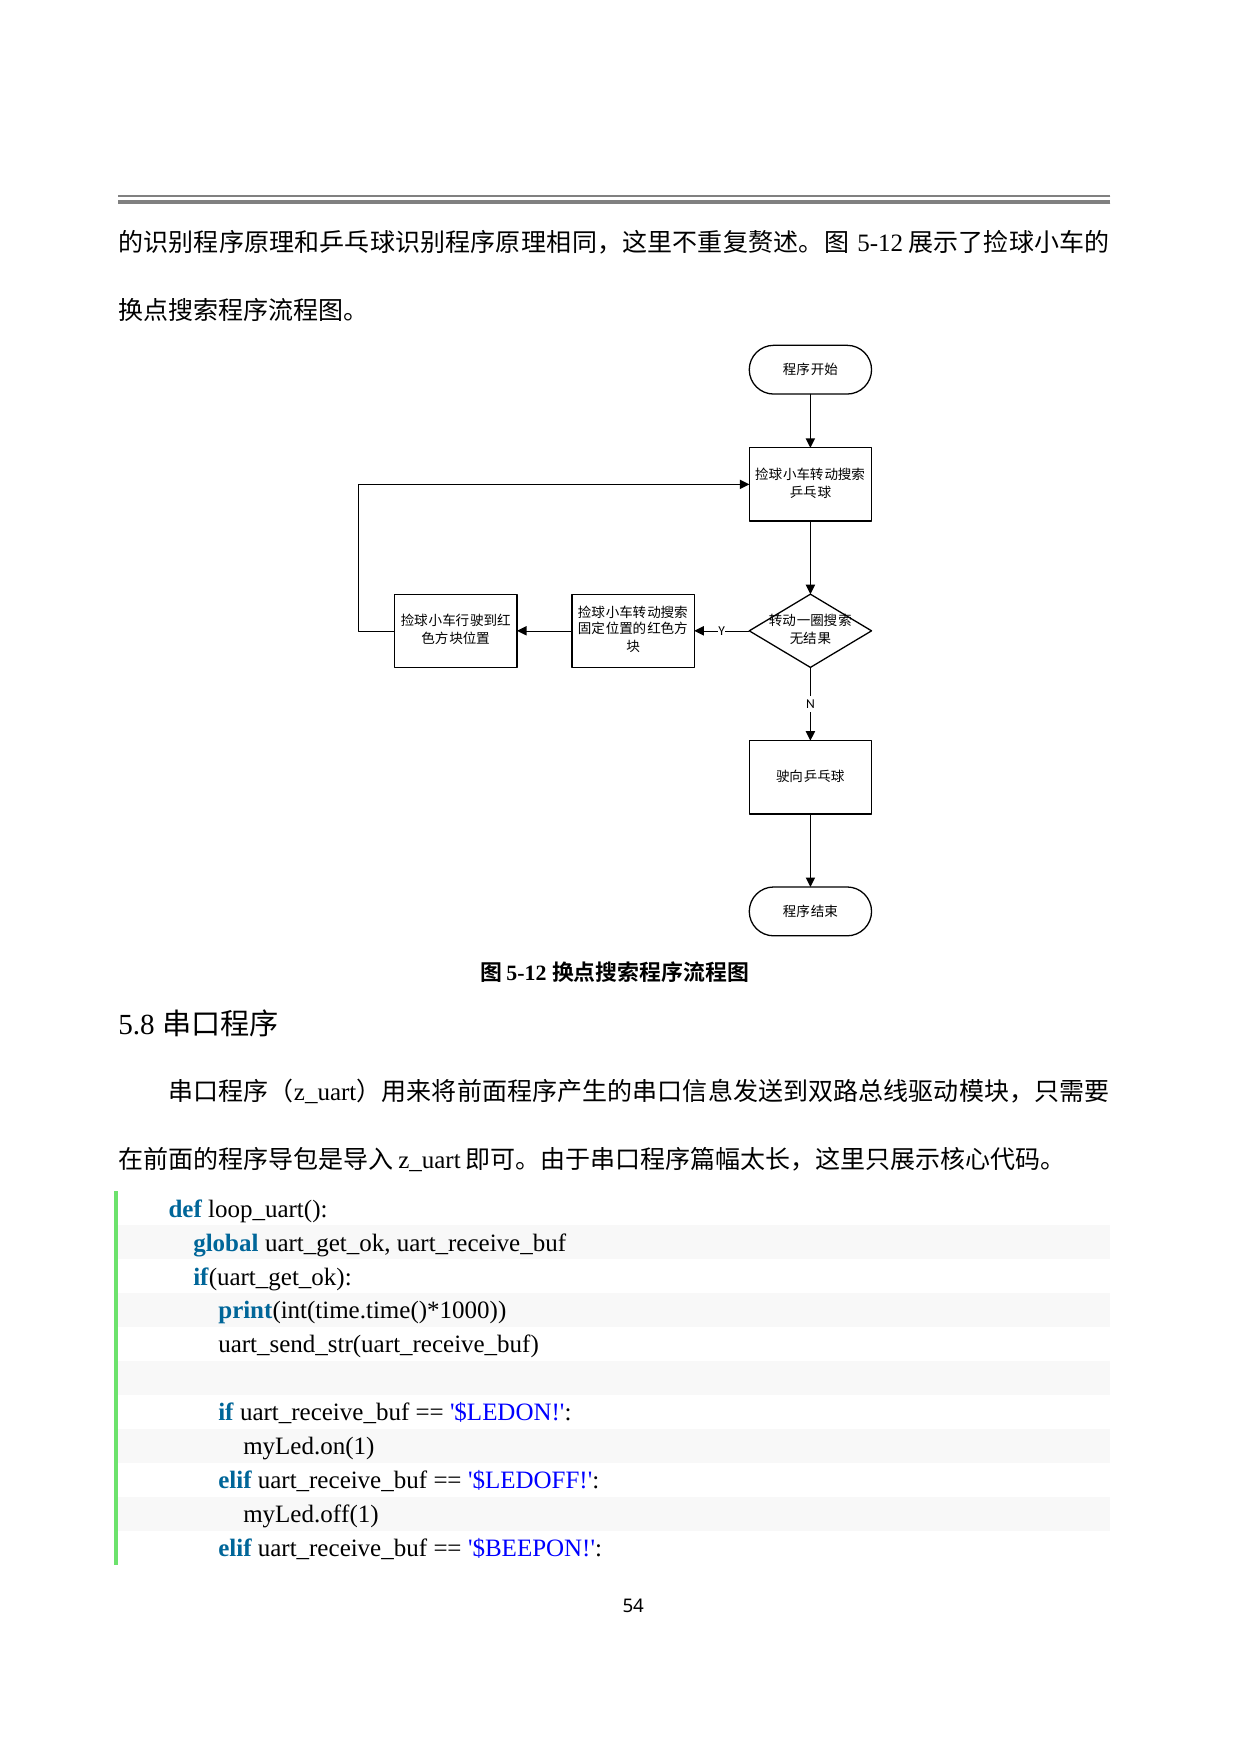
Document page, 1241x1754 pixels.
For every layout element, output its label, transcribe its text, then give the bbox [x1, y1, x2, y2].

text uart_send_str(uart_receive_buf) [118, 1327, 1110, 1361]
text 图5-12 换点搜索程序流程图 [118, 953, 1110, 987]
text if(uart_get_ok): [118, 1259, 1110, 1293]
text elif uart_receive_buf == '$LEDOFF!': [118, 1463, 1110, 1497]
subtitle 5.8 串口程序 [118, 987, 1110, 1055]
text myLed.off(1) [118, 1497, 1110, 1531]
text myLed.on(1) [118, 1429, 1110, 1463]
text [118, 206, 1110, 342]
text if uart_receive_buf == '$LEDON!': [118, 1395, 1110, 1429]
text def loop_uart(): [118, 1191, 1110, 1225]
text elif uart_receive_buf == '$BEEPON!': [118, 1531, 1110, 1565]
text global uart_get_ok, uart_receive_buf [118, 1225, 1110, 1259]
text print(int(time.time()*1000)) [118, 1293, 1110, 1327]
text 串口程序（z_uart）用来将前面程序产生的串口信息发送到双路总线驱动模块，只需要在前面的程序导包是导入z_uart即可。由于串口程序篇幅太长，这里只展示核心代码。 [118, 1055, 1110, 1191]
